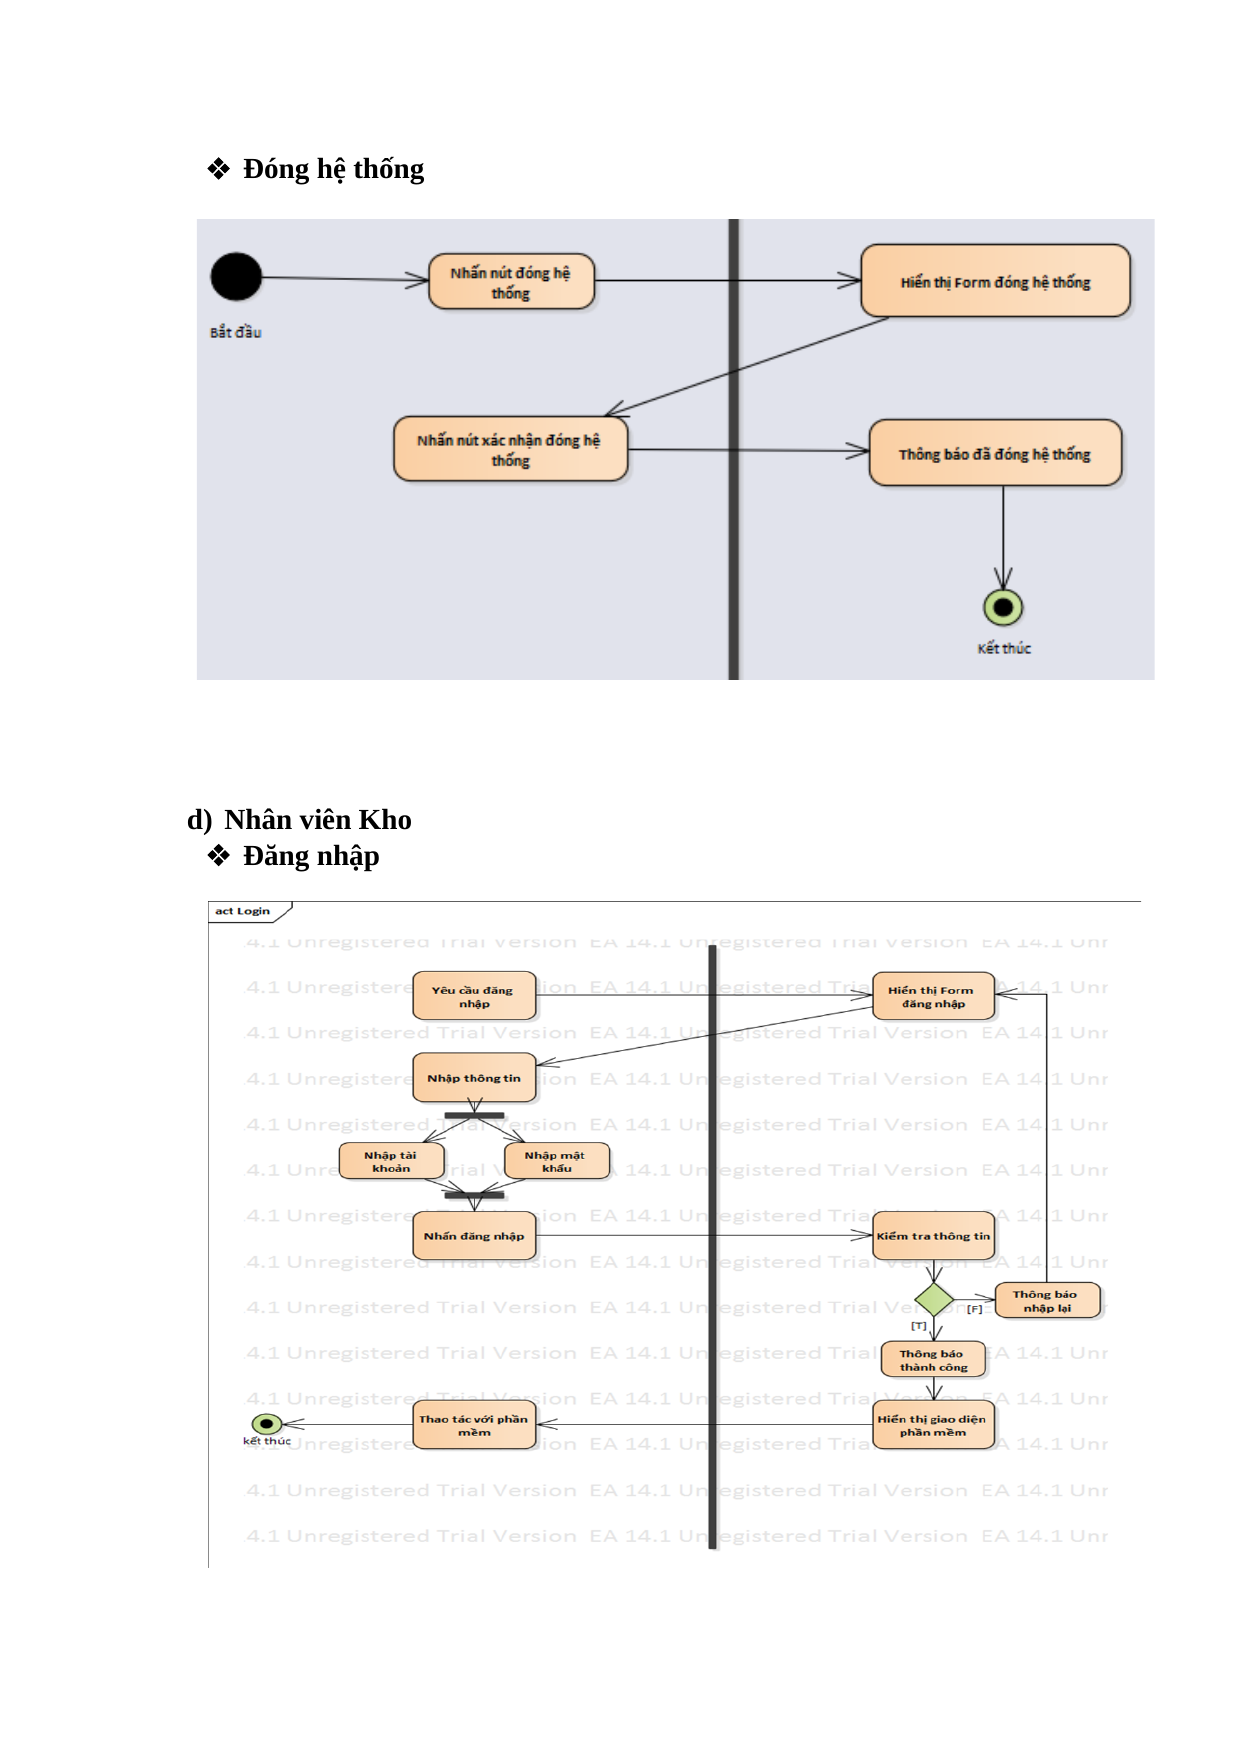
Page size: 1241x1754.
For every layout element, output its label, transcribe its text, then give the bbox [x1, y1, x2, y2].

list Đăng nhập [205, 838, 1152, 872]
picture [195, 219, 1155, 678]
picture [206, 901, 1140, 1567]
list Nhân viên Kho [187, 802, 1152, 836]
list Đóng hệ thống [205, 152, 1152, 185]
